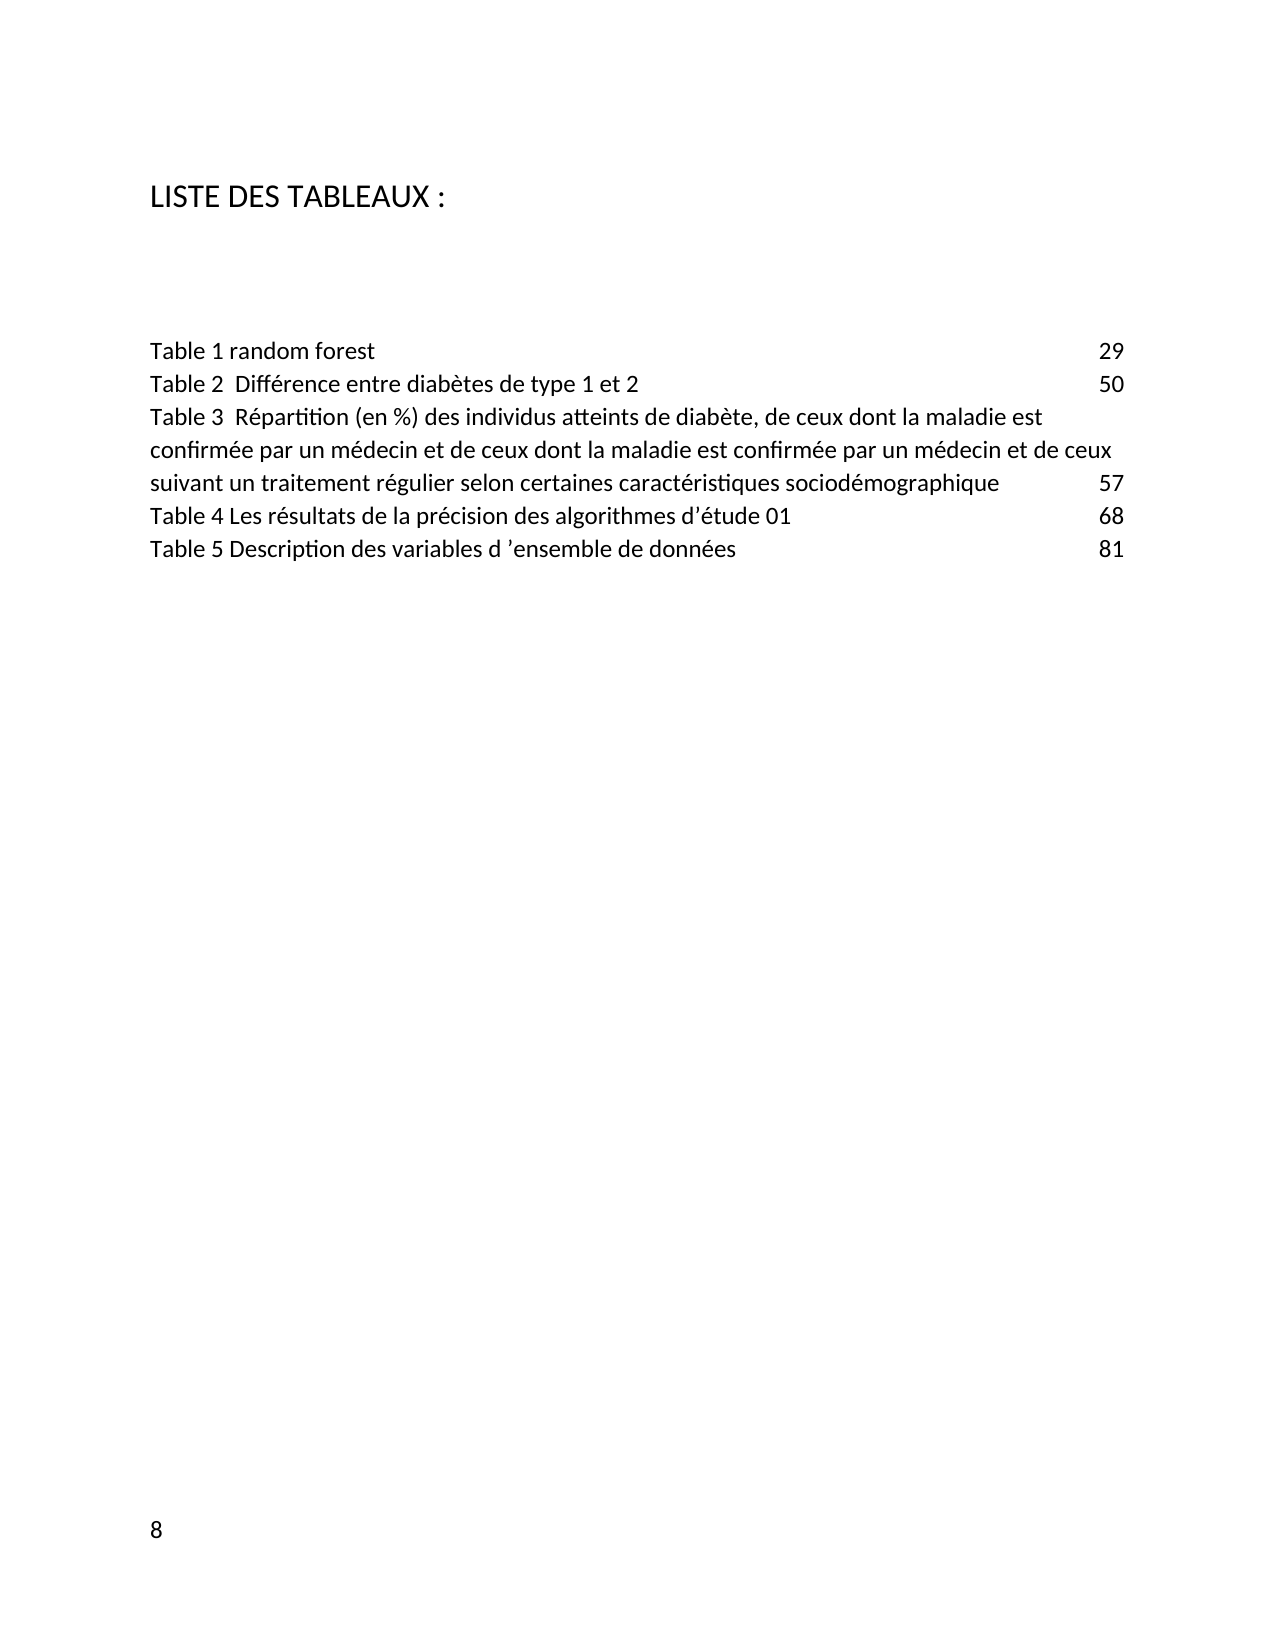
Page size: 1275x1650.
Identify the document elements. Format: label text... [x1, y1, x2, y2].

text Table 3 Répartition (en %) des individus atteints de diabète, de ceux dont la maladie est confirmée par un médecin et de ceux dont la maladie est confirmée par un médecin et de ceux suivant un traitement régulier selon certaines caractéristiques sociodémographique 57 [150, 401, 1125, 497]
text Table 2 Différence entre diabètes de type 1 et 2 50 [150, 368, 1125, 399]
text Table 5 Description des variables d ’ensemble de données 81 [150, 533, 1125, 563]
text Table 1 random forest 29 [150, 335, 1125, 366]
text Table 4 Les résultats de la précision des algorithmes d’étude 01 68 [150, 500, 1125, 530]
subtitle LISTE DES TABLEAUX : [150, 175, 1125, 216]
